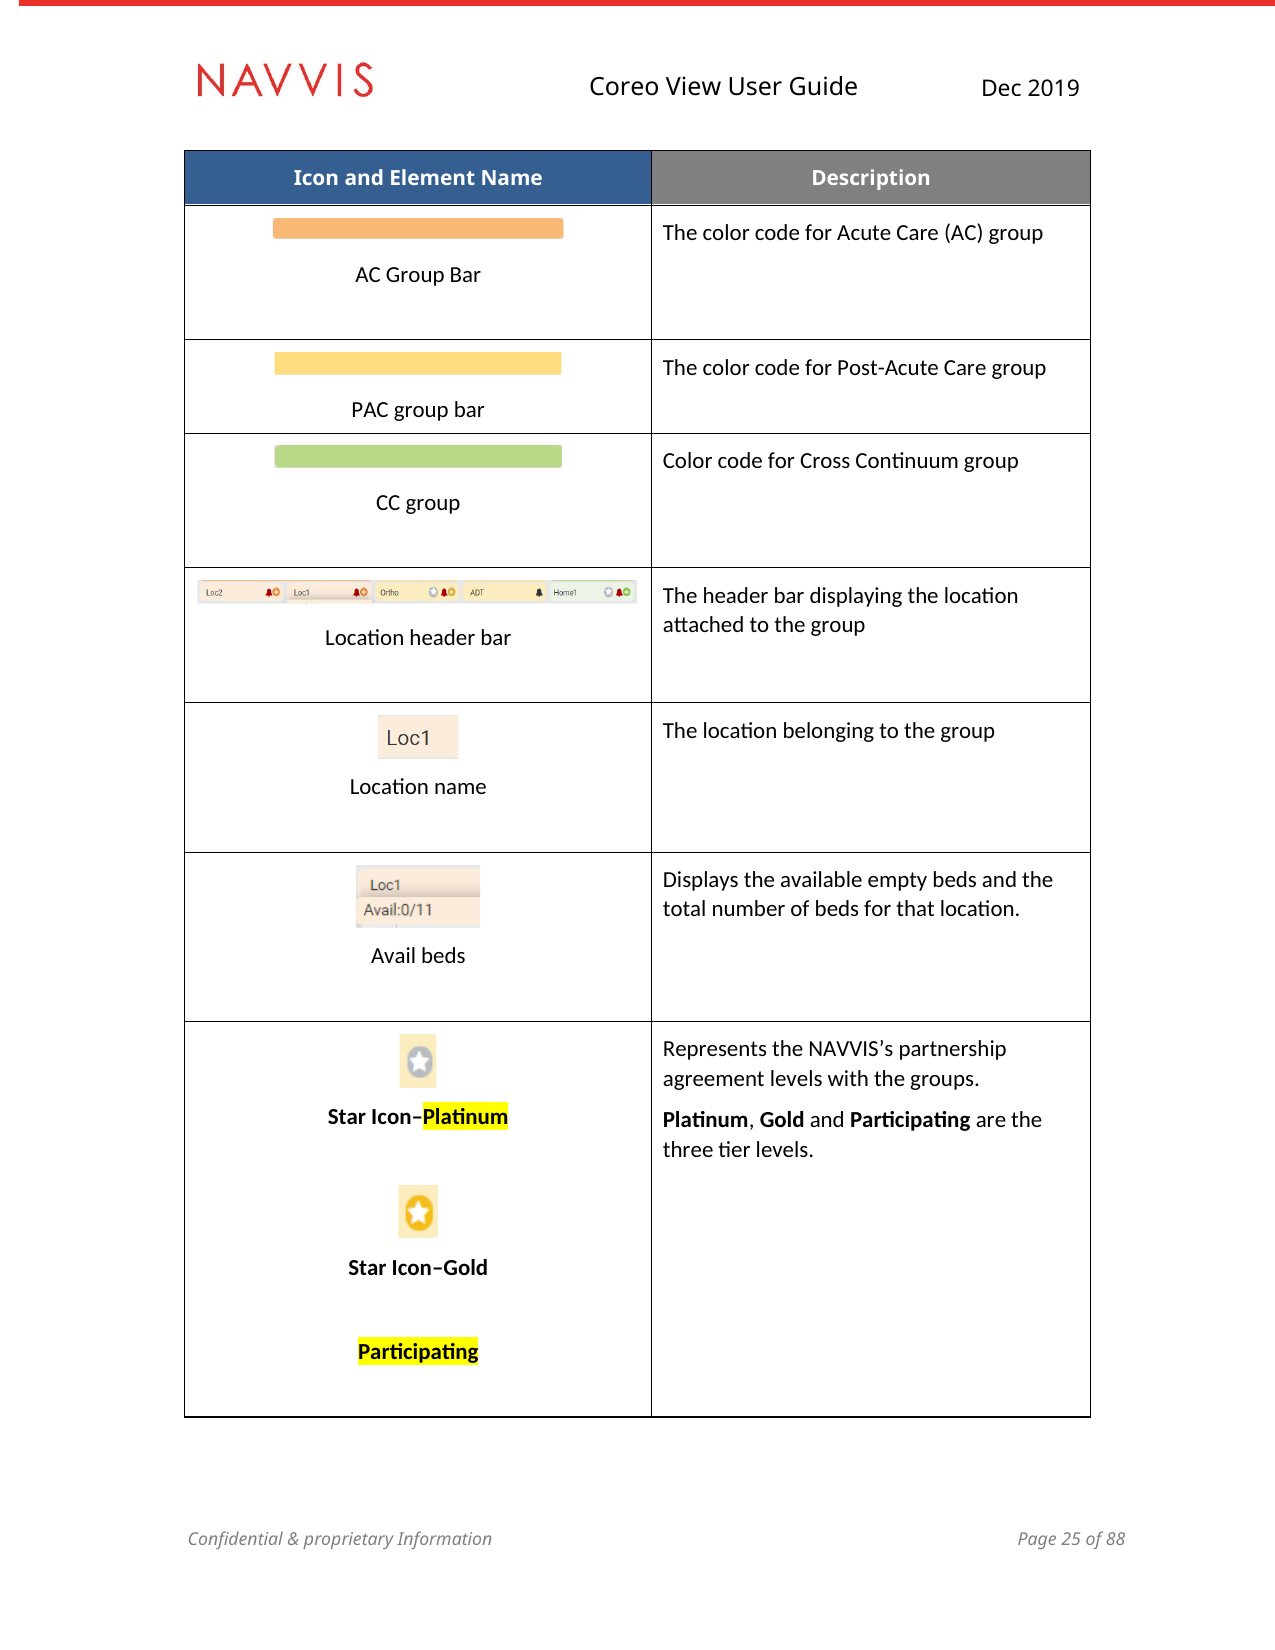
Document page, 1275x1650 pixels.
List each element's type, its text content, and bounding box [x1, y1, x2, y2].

table_cell Displays the available empty beds and the total number of beds for that location. [652, 853, 1090, 1021]
table_cell Represents the NAVVIS’s partnership agreement levels with the groups. Platinum, Gold and Participating are the three tier levels. [652, 1022, 1090, 1416]
picture [274, 352, 562, 375]
table_cell Location header bar [185, 568, 651, 702]
picture [197, 580, 639, 605]
table_cell Avail beds [185, 853, 651, 1021]
picture [272, 218, 564, 239]
table_cell Star Icon–Platinum Star Icon–Gold Participating [185, 1022, 651, 1416]
table_cell CC group [185, 434, 651, 567]
table_cell The color code for Post-Acute Care group [652, 340, 1090, 432]
table_cell Color code for Cross Continuum group [652, 434, 1090, 567]
table_cell The color code for Acute Care (AC) group [652, 206, 1090, 339]
picture [274, 445, 562, 468]
picture [398, 1185, 438, 1240]
table_cell PAC group bar [185, 340, 651, 432]
picture [355, 865, 481, 928]
table_header Description [652, 151, 1090, 204]
picture [399, 1034, 437, 1088]
table_cell AC Group Bar [185, 206, 651, 339]
picture [187, 55, 383, 104]
table_cell Location name [185, 703, 651, 852]
table_header Icon and Element Name [185, 151, 651, 204]
table_cell The location belonging to the group [652, 703, 1090, 852]
table_cell The header bar displaying the location attached to the group [652, 568, 1090, 702]
picture [377, 715, 459, 759]
